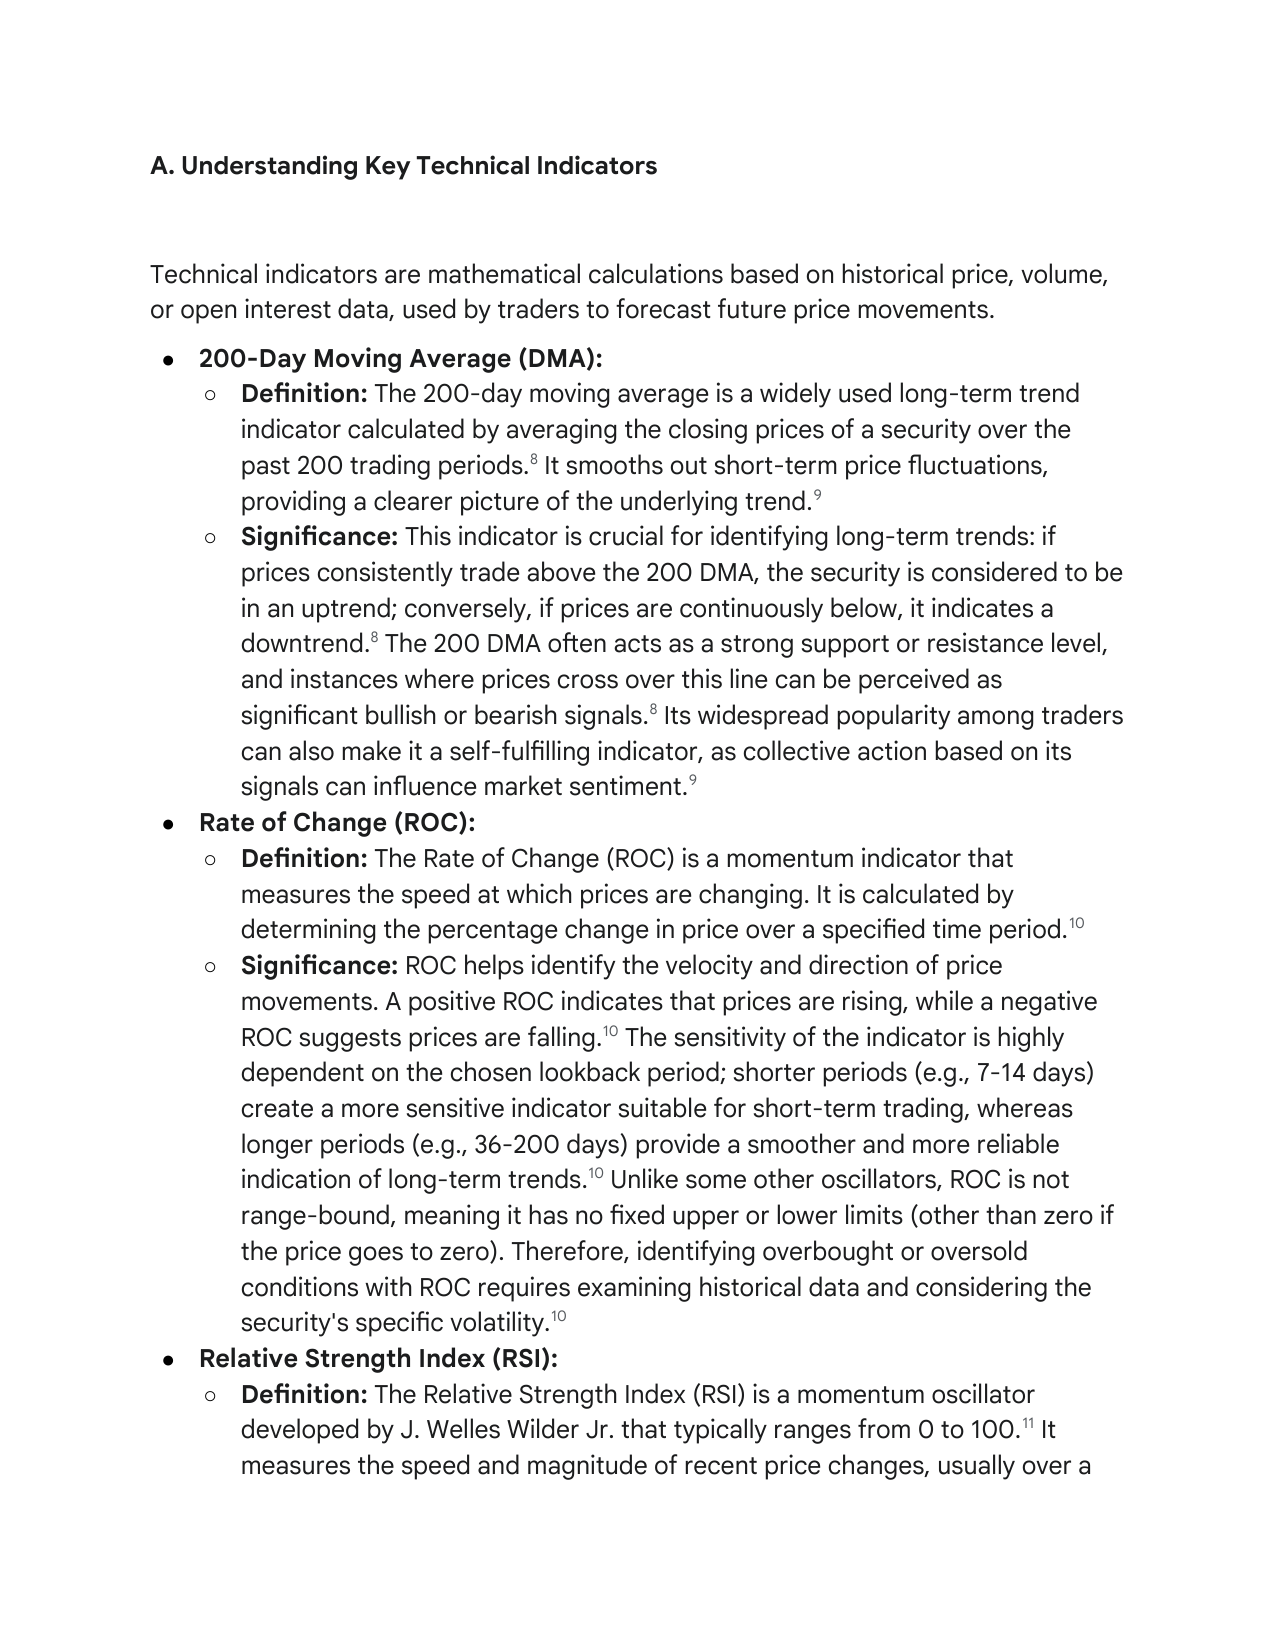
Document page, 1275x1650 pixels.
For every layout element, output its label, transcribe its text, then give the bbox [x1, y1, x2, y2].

list Significance: This indicator is crucial for identifying long-term trends: if prices consistently trade above the 200 DMA, the security is considered to be in an uptrend; conversely, if prices are continuously below, it indicates a downtrend.8 The 200 DMA often acts as a strong support or resistance level, and instances where prices cross over this line can be perceived as significant bullish or bearish signals.8 Its widespread popularity among traders can also make it a self-fulfilling indicator, as collective action based on its signals can influence market sentiment.9 [203, 522, 1125, 803]
list Definition: The 200-day moving average is a widely used long-term trend indicator calculated by averaging the closing prices of a security over the past 200 trading periods.8 It smooths out short-term price fluctuations, providing a clearer picture of the underlying trend.9 [203, 379, 1125, 517]
list Definition: The Rate of Change (ROC) is a momentum indicator that measures the speed at which prices are changing. It is calculated by determining the percentage change in price over a specified time period.10 [203, 843, 1125, 946]
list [203, 1379, 1125, 1482]
list Rate of Change (ROC): [161, 807, 1125, 839]
list Relative Strength Index (RSI): [161, 1343, 1125, 1375]
list 200-Day Moving Average (DMA): [161, 343, 1125, 374]
list Significance: ROC helps identify the velocity and direction of price movements. A positive ROC indicates that prices are rising, while a negative ROC suggests prices are falling.10 The sensitivity of the indicator is highly dependent on the chosen lookback period; shorter periods (e.g., 7-14 days) create a more sensitive indicator suitable for short-term trading, whereas longer periods (e.g., 36-200 days) provide a smoother and more reliable indication of long-term trends.10 Unlike some other oscillators, ROC is not range-bound, meaning it has no fixed upper or lower limits (other than zero if the price goes to zero). Therefore, identifying overbought or oversold conditions with ROC requires examining historical data and considering the security's specific volatility.10 [203, 950, 1125, 1339]
text Technical indicators are mathematical calculations based on historical price, volume, or open interest data, used by traders to forecast future price movements. [150, 259, 1125, 326]
subtitle A. Understanding Key Technical Indicators [150, 150, 1125, 181]
